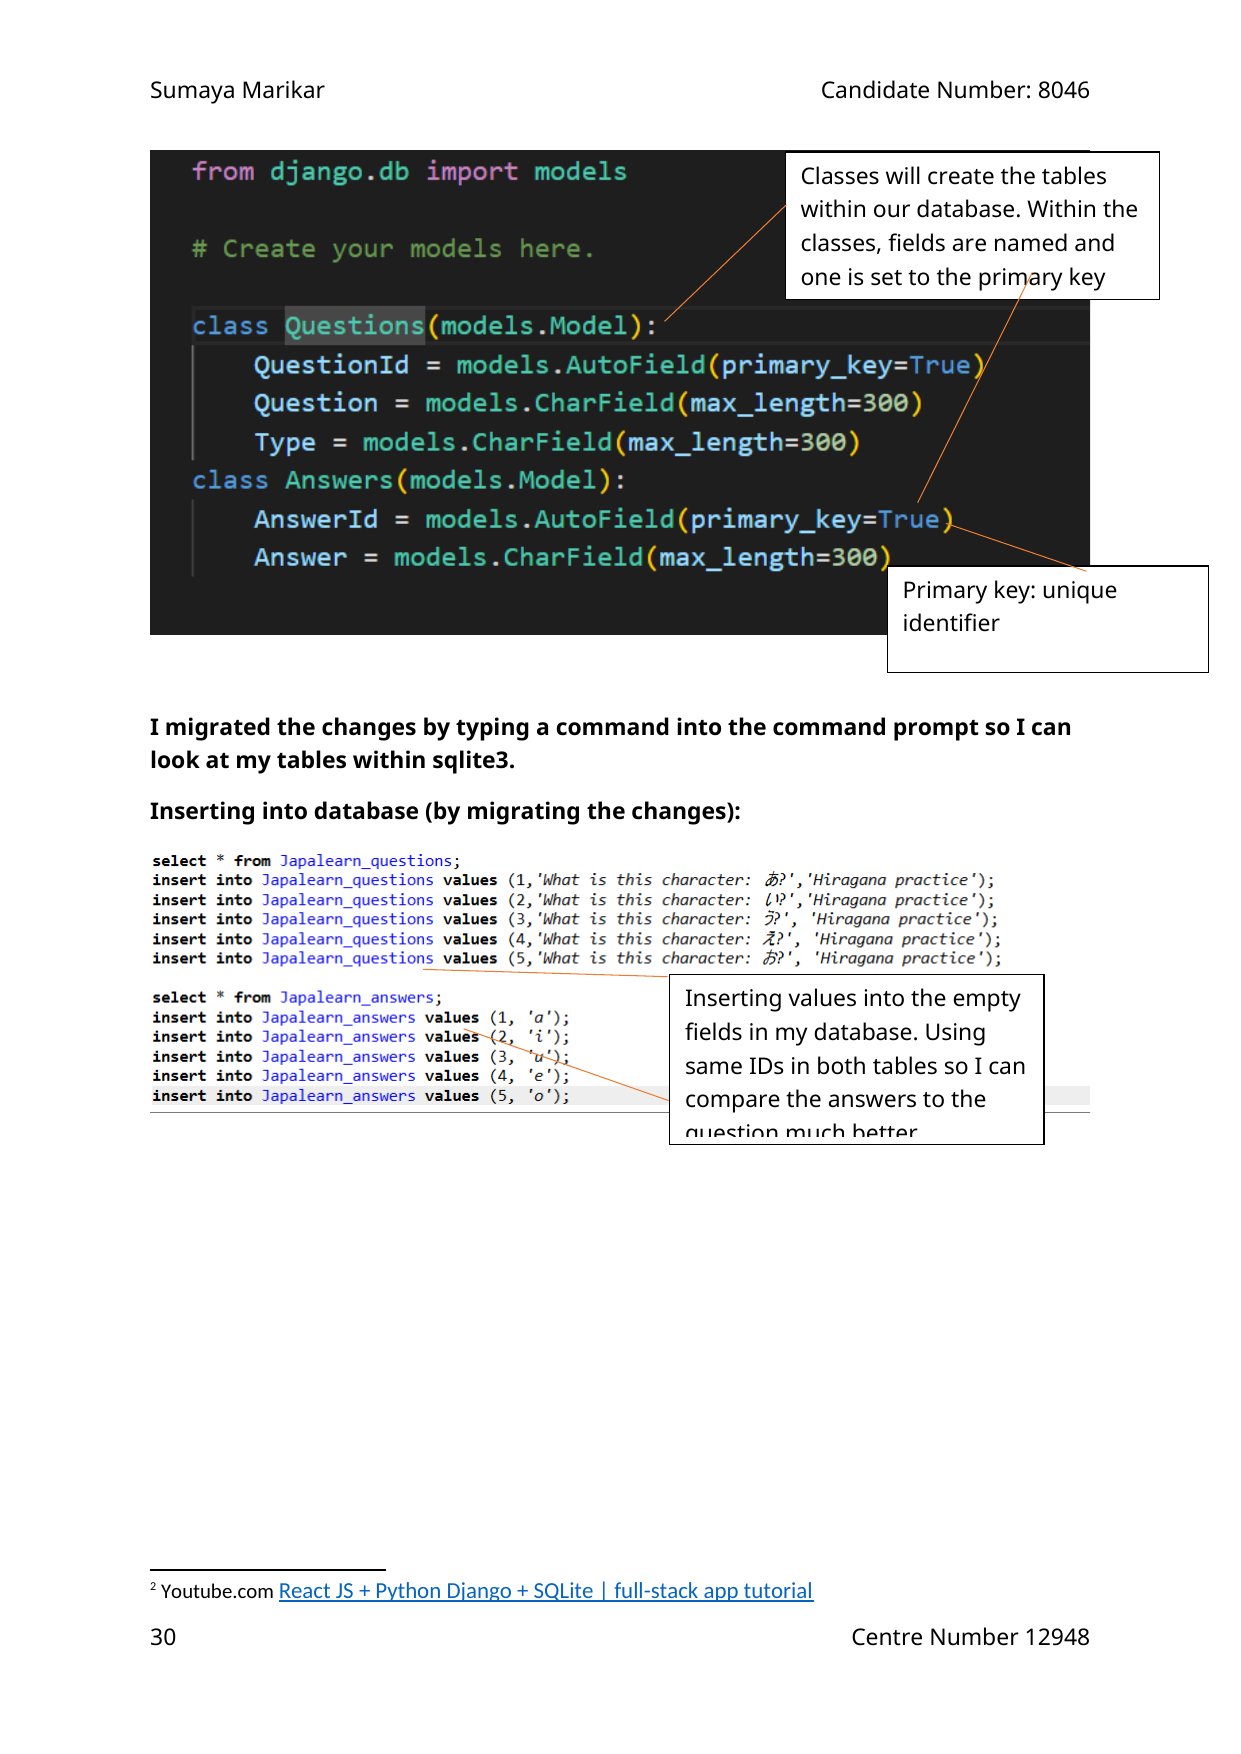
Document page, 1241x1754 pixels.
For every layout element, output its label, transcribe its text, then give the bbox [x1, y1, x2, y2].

picture [150, 150, 1091, 635]
picture [150, 845, 1091, 1113]
text Inserting into database (by migrating the changes): [150, 795, 1090, 826]
text I migrated the changes by typing a command into the command prompt so I can look at my tables within sqlite3. [150, 711, 1090, 776]
